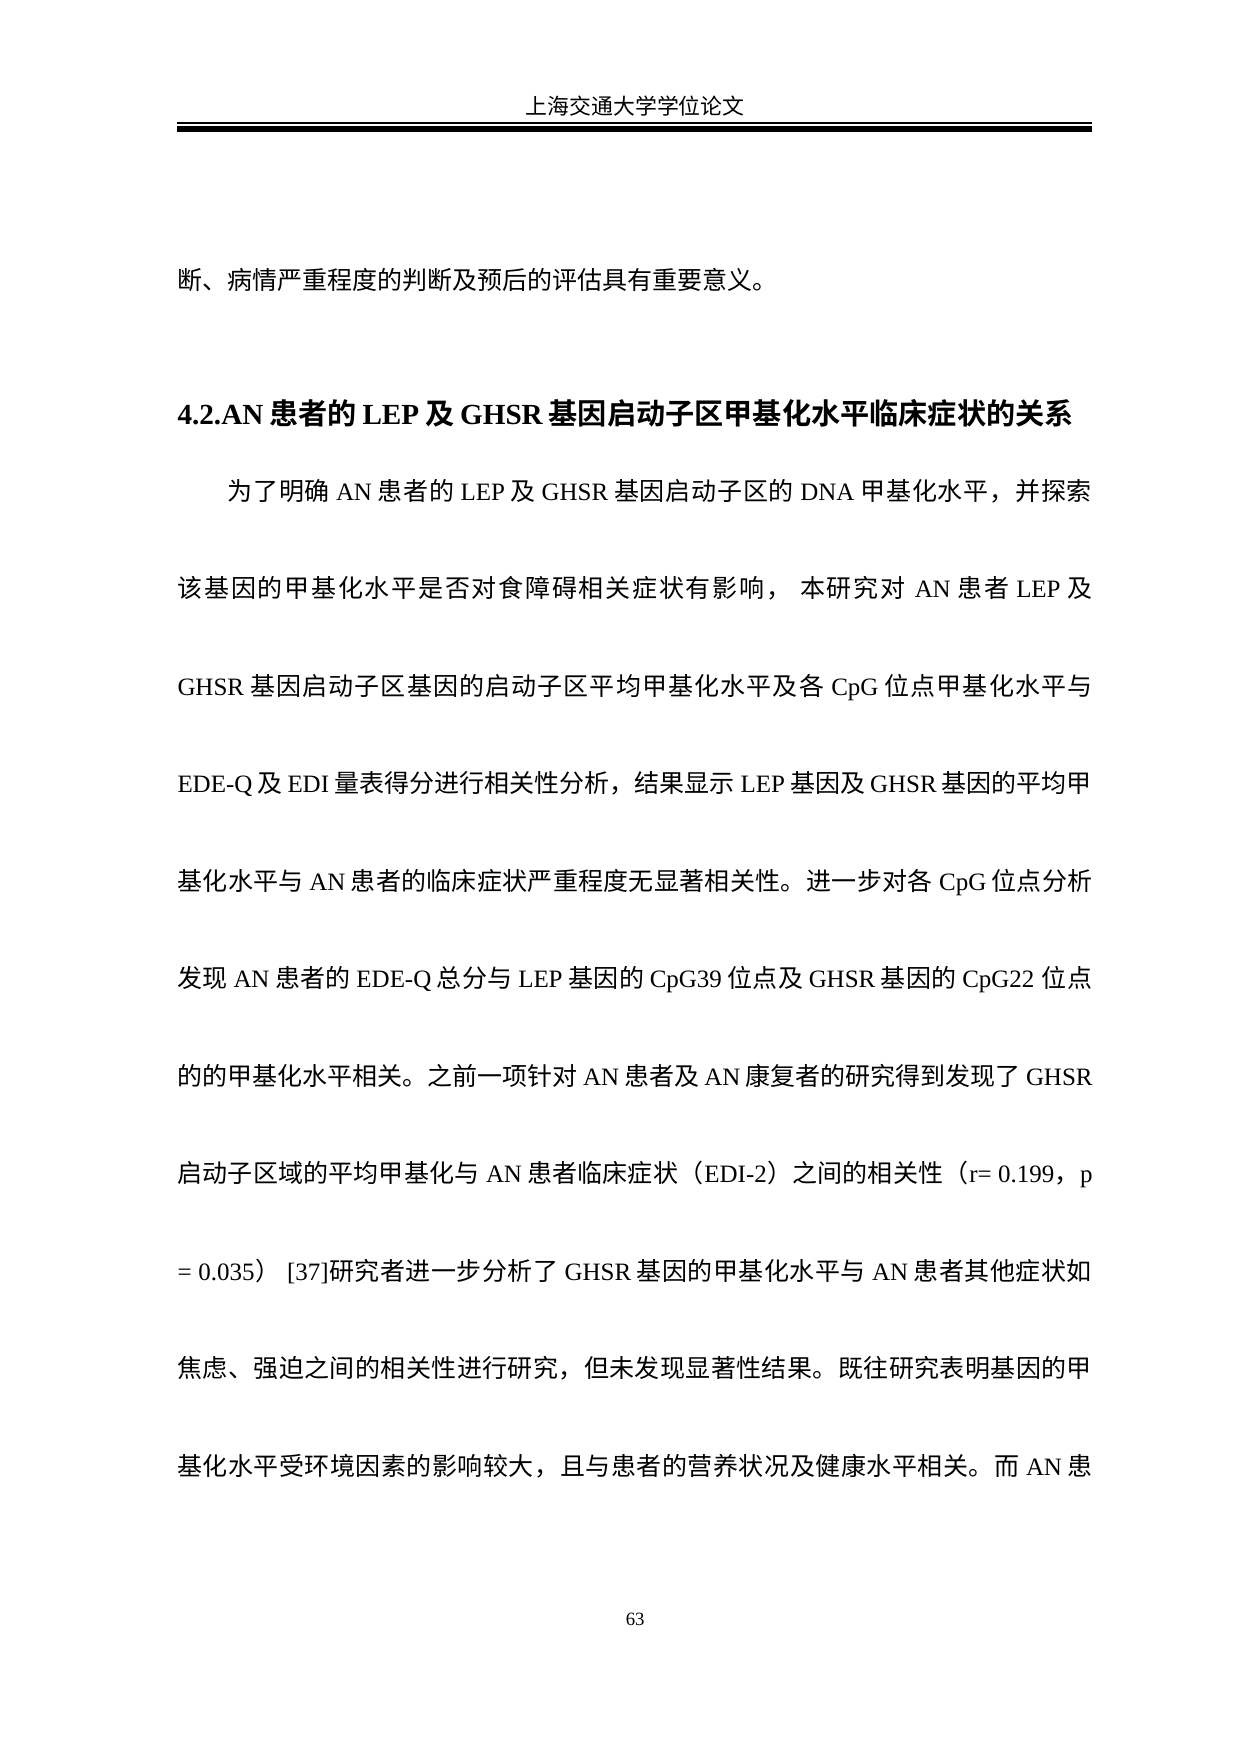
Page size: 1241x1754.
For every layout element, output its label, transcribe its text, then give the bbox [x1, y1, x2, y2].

subtitle 4.2.AN患者的LEP及GHSR基因启动子区甲基化水平临床症状的关系 [177, 379, 1092, 444]
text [177, 457, 1092, 1497]
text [177, 246, 1092, 311]
